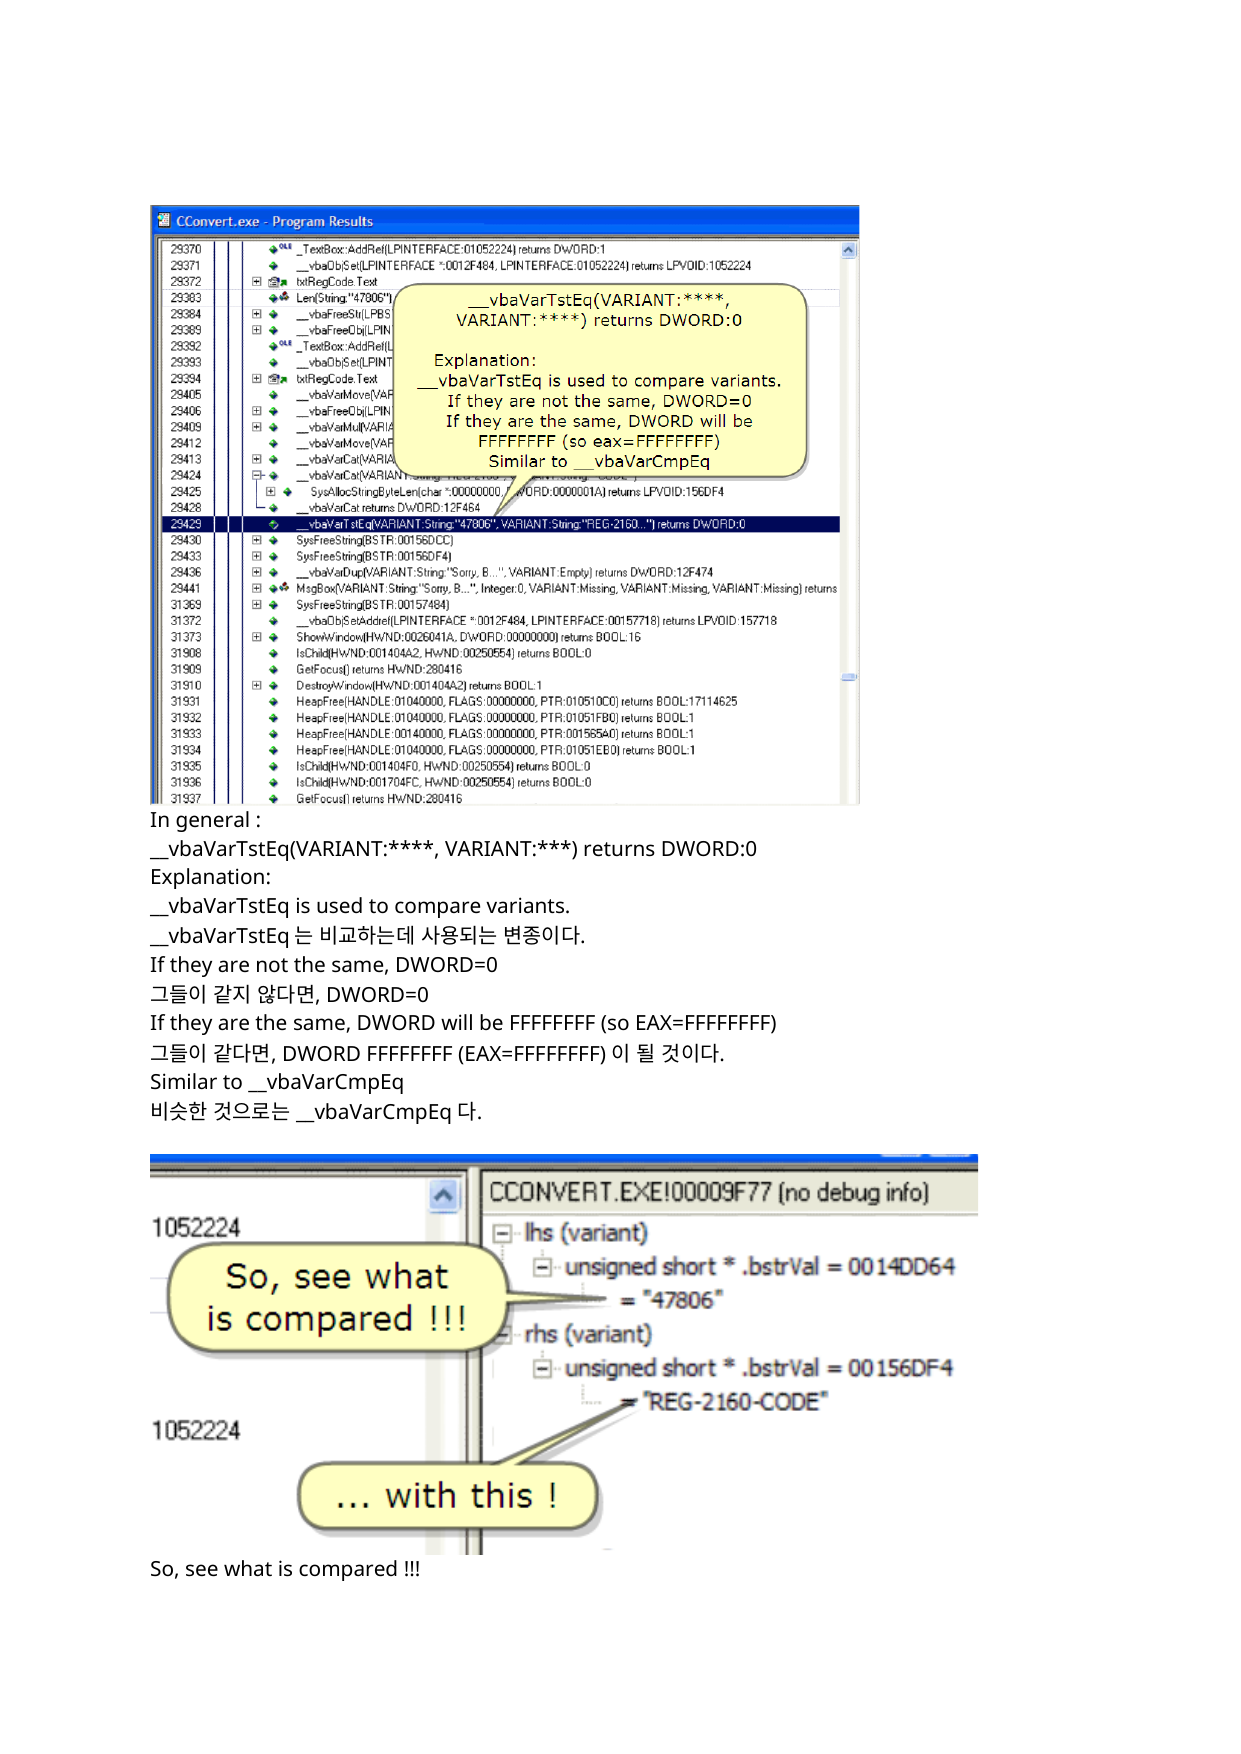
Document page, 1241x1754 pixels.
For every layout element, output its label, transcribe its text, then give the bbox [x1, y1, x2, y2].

text __vbaVarTstEq는 비교하는데 사용되는 변종이다. [150, 919, 1090, 950]
text __vbaVarTstEq is used to compare variants. [150, 891, 1090, 919]
text Similar to __vbaVarCmpEq [150, 1067, 1090, 1096]
text If they are not the same, DWORD=0 [150, 950, 1090, 978]
text 그들이 같다면, DWORD FFFFFFFF (EAX=FFFFFFFF) 이 될 것이다. [150, 1037, 1090, 1067]
text Explanation: [150, 862, 1090, 891]
text 그들이 같지 않다면, DWORD=0 [150, 978, 1090, 1008]
picture [150, 205, 860, 806]
text If they are the same, DWORD will be FFFFFFFF (so EAX=FFFFFFFF) [150, 1008, 1090, 1037]
text In general : [150, 806, 1090, 834]
picture [150, 1154, 979, 1555]
text So, see what is compared !!! [150, 1554, 1090, 1583]
text __vbaVarTstEq(VARIANT:****, VARIANT:***) returns DWORD:0 [150, 834, 1090, 862]
text 비슷한 것으로는 __vbaVarCmpEq 다. [150, 1096, 1090, 1126]
